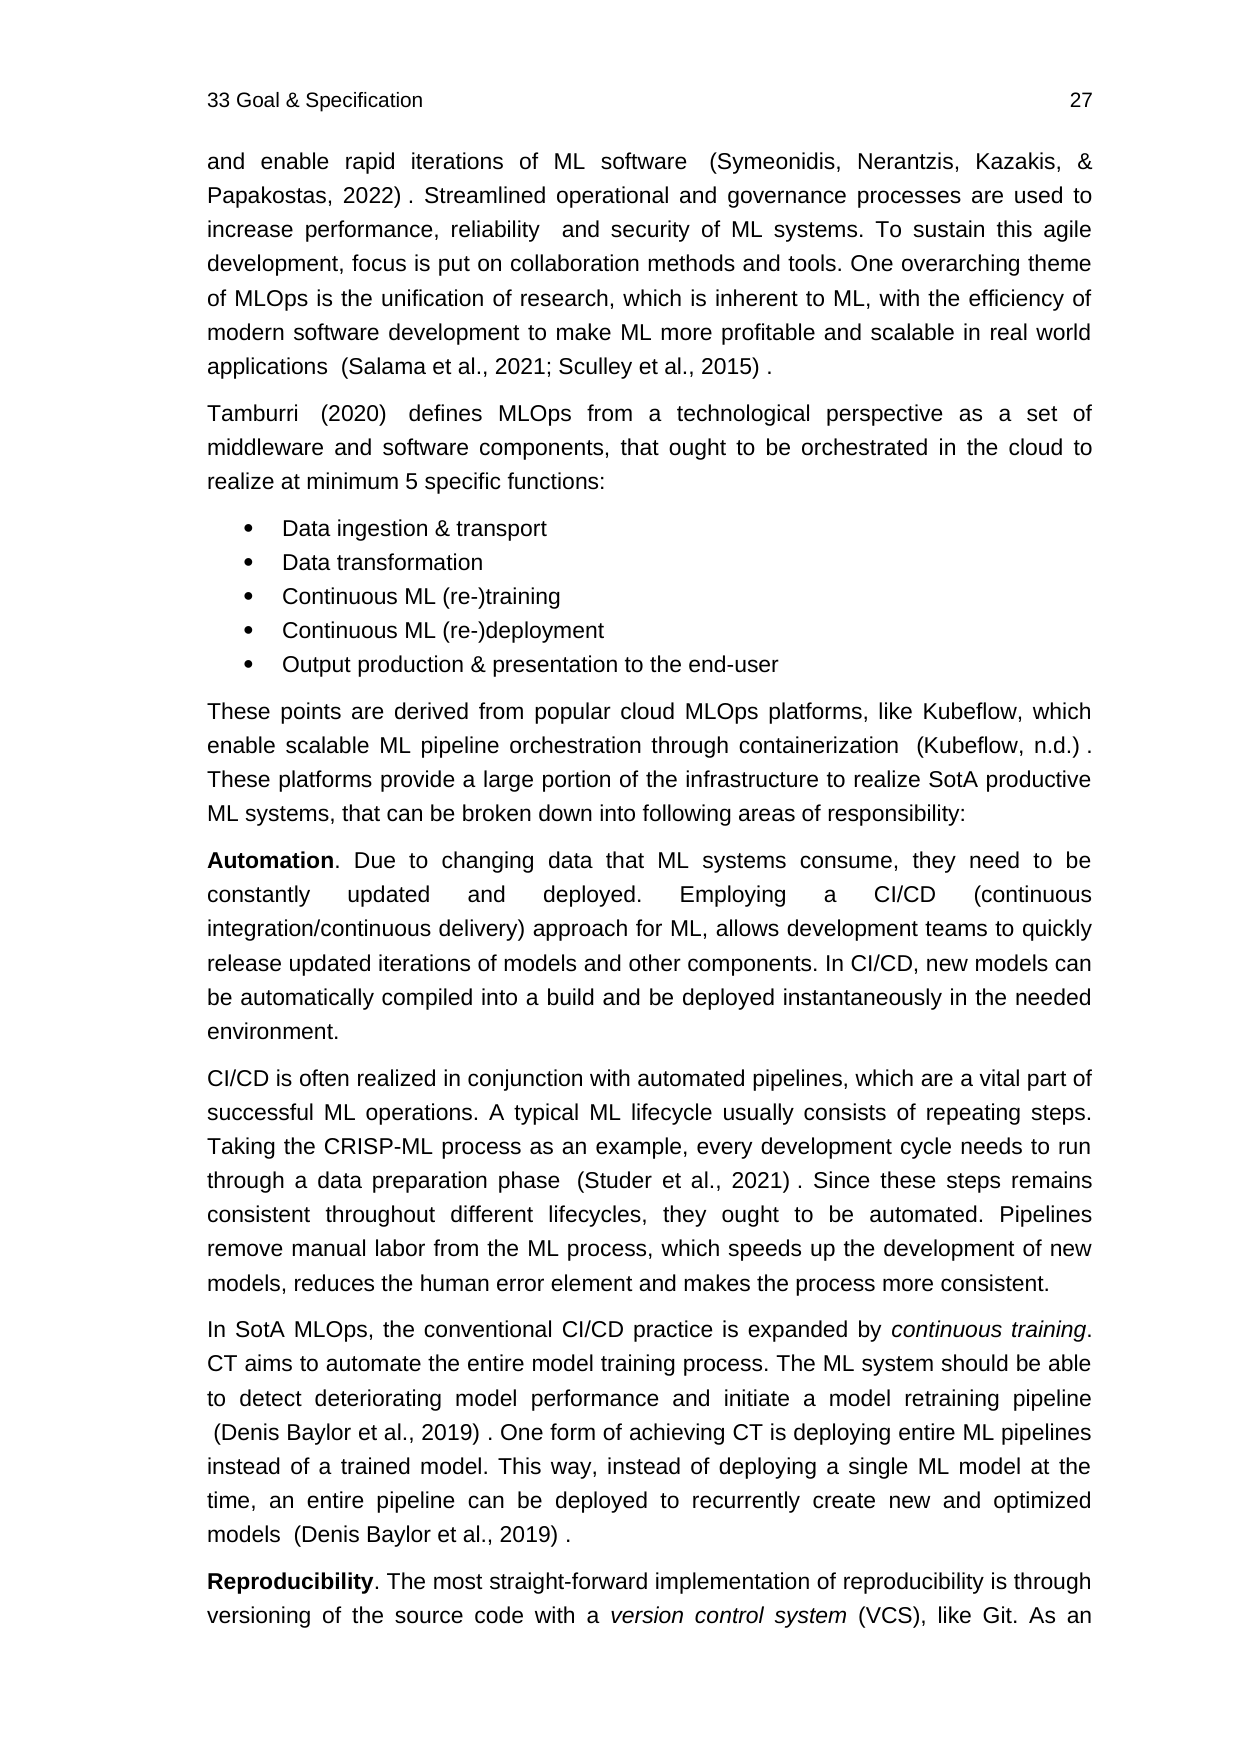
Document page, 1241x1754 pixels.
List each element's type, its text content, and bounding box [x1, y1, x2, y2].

list Data transformation [244, 549, 1092, 575]
text Tamburri defines MLOps from a technological perspective as a set of middleware and software components, that ought to be orchestrated in the cloud to realize at minimum 5 specific functions: [207, 399, 1092, 494]
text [207, 1568, 1092, 1628]
list Output production & presentation to the end-user [244, 651, 1092, 678]
text In SotA MLOps, the conventional CI/CD practice is expanded by continuous training. CT aims to automate the entire model training process. The ML system should be able to detect deteriorating model performance and initiate a model retraining pipeline . One form of achieving CT is deploying entire ML pipelines instead of a trained model. This way, instead of deploying a single ML model at the time, an entire pipeline can be deployed to recurrently create new and optimized models . [207, 1316, 1092, 1548]
list Continuous ML (re-)deployment [244, 617, 1092, 643]
text These points are derived from popular cloud MLOps platforms, like Kubeflow, which enable scalable ML pipeline orchestration through containerization . These platforms provide a large portion of the infrastructure to realize SotA productive ML systems, that can be broken down into following areas of responsibility: [207, 698, 1092, 827]
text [207, 148, 1092, 379]
list Continuous ML (re-)training [244, 583, 1092, 609]
text CI/CD is often realized in conjunction with automated pipelines, which are a vital part of successful ML operations. A typical ML lifecycle usually consists of repeating steps. Taking the CRISP-ML process as an example, every development cycle needs to run through a data preparation phase . Since these steps remains consistent throughout different lifecycles, they ought to be automated. Pipelines remove manual labor from the ML process, which speeds up the development of new models, reduces the human error element and makes the process more consistent. [207, 1064, 1092, 1296]
text Automation. Due to changing data that ML systems consume, they need to be constantly updated and deployed. Employing a CI/CD (continuous integration/continuous delivery) approach for ML, allows development teams to quickly release updated iterations of models and other components. In CI/CD, new models can be automatically compiled into a build and be deployed instantaneously in the needed environment. [207, 847, 1092, 1044]
list Data ingestion & transport [244, 514, 1092, 541]
